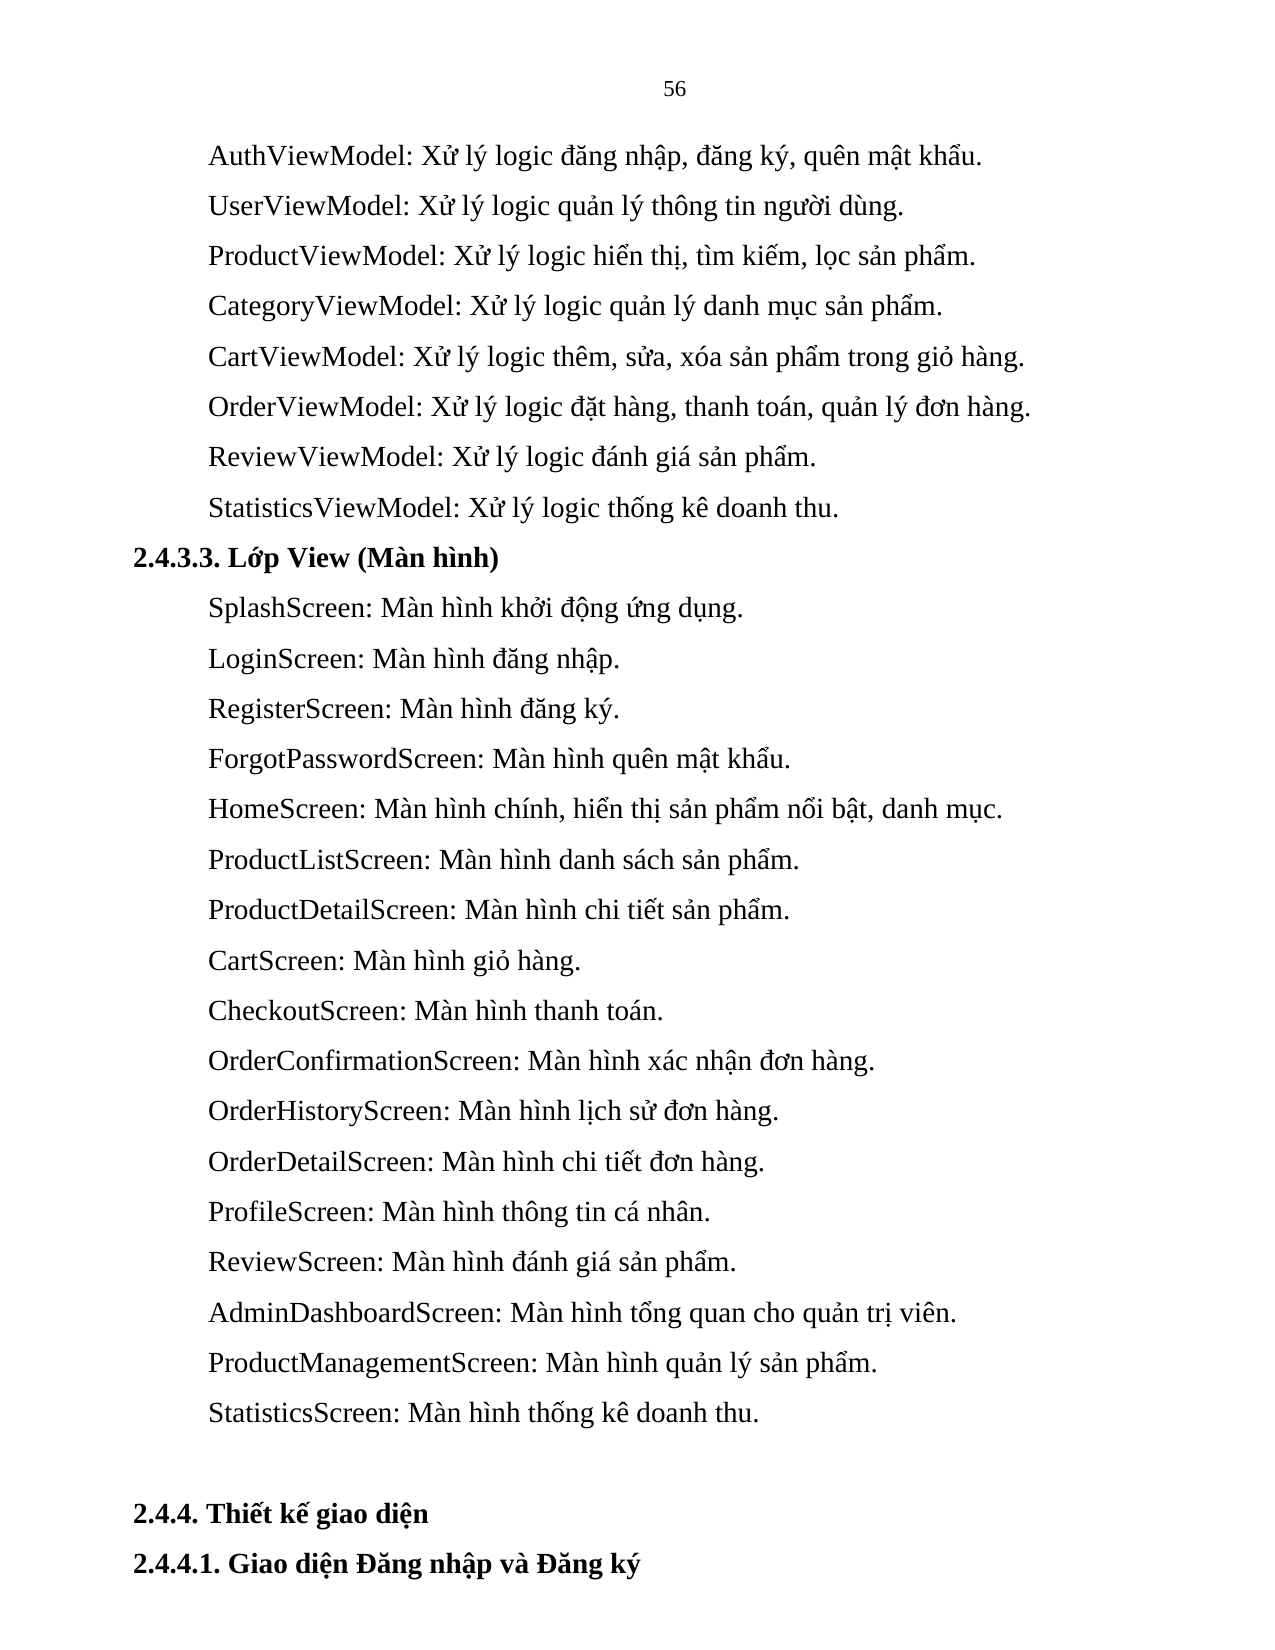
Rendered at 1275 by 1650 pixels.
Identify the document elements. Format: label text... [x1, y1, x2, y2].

text CartViewModel: Xử lý logic thêm, sửa, xóa sản phẩm trong giỏ hàng. [133, 339, 1157, 372]
text ReviewScreen: Màn hình đánh giá sản phẩm. [133, 1244, 1157, 1278]
text CategoryViewModel: Xử lý logic quản lý danh mục sản phẩm. [133, 288, 1157, 322]
text ReviewViewModel: Xử lý logic đánh giá sản phẩm. [133, 439, 1157, 473]
text SplashScreen: Màn hình khởi động ứng dụng. [133, 590, 1157, 624]
text ForgotPasswordScreen: Màn hình quên mật khẩu. [133, 741, 1157, 775]
text ProductListScreen: Màn hình danh sách sản phẩm. [133, 842, 1157, 876]
text CartScreen: Màn hình giỏ hàng. [133, 943, 1157, 976]
text ProductManagementScreen: Màn hình quản lý sản phẩm. [133, 1345, 1157, 1379]
text OrderViewModel: Xử lý logic đặt hàng, thanh toán, quản lý đơn hàng. [133, 389, 1157, 423]
text 2.4.4.1. Giao diện Đăng nhập và Đăng ký [133, 1546, 1216, 1580]
text OrderDetailScreen: Màn hình chi tiết đơn hàng. [133, 1144, 1157, 1177]
text LoginScreen: Màn hình đăng nhập. [133, 641, 1157, 674]
text OrderHistoryScreen: Màn hình lịch sử đơn hàng. [133, 1093, 1157, 1127]
text StatisticsScreen: Màn hình thống kê doanh thu. [133, 1395, 1157, 1429]
text AuthViewModel: Xử lý logic đăng nhập, đăng ký, quên mật khẩu. [133, 138, 1157, 171]
text OrderConfirmationScreen: Màn hình xác nhận đơn hàng. [133, 1043, 1157, 1077]
text ProductDetailScreen: Màn hình chi tiết sản phẩm. [133, 892, 1157, 926]
text ProductViewModel: Xử lý logic hiển thị, tìm kiếm, lọc sản phẩm. [133, 238, 1157, 272]
text AdminDashboardScreen: Màn hình tổng quan cho quản trị viên. [133, 1295, 1157, 1328]
text RegisterScreen: Màn hình đăng ký. [133, 691, 1157, 724]
text 2.4.3.3. Lớp View (Màn hình) [133, 540, 1216, 574]
text StatisticsViewModel: Xử lý logic thống kê doanh thu. [133, 490, 1157, 523]
text UserViewModel: Xử lý logic quản lý thông tin người dùng. [133, 188, 1157, 221]
text HomeScreen: Màn hình chính, hiển thị sản phẩm nổi bật, danh mục. [133, 792, 1157, 825]
text 2.4.4. Thiết kế giao diện [133, 1496, 1216, 1529]
text ProfileScreen: Màn hình thông tin cá nhân. [133, 1194, 1157, 1228]
text CheckoutScreen: Màn hình thanh toán. [133, 993, 1157, 1026]
